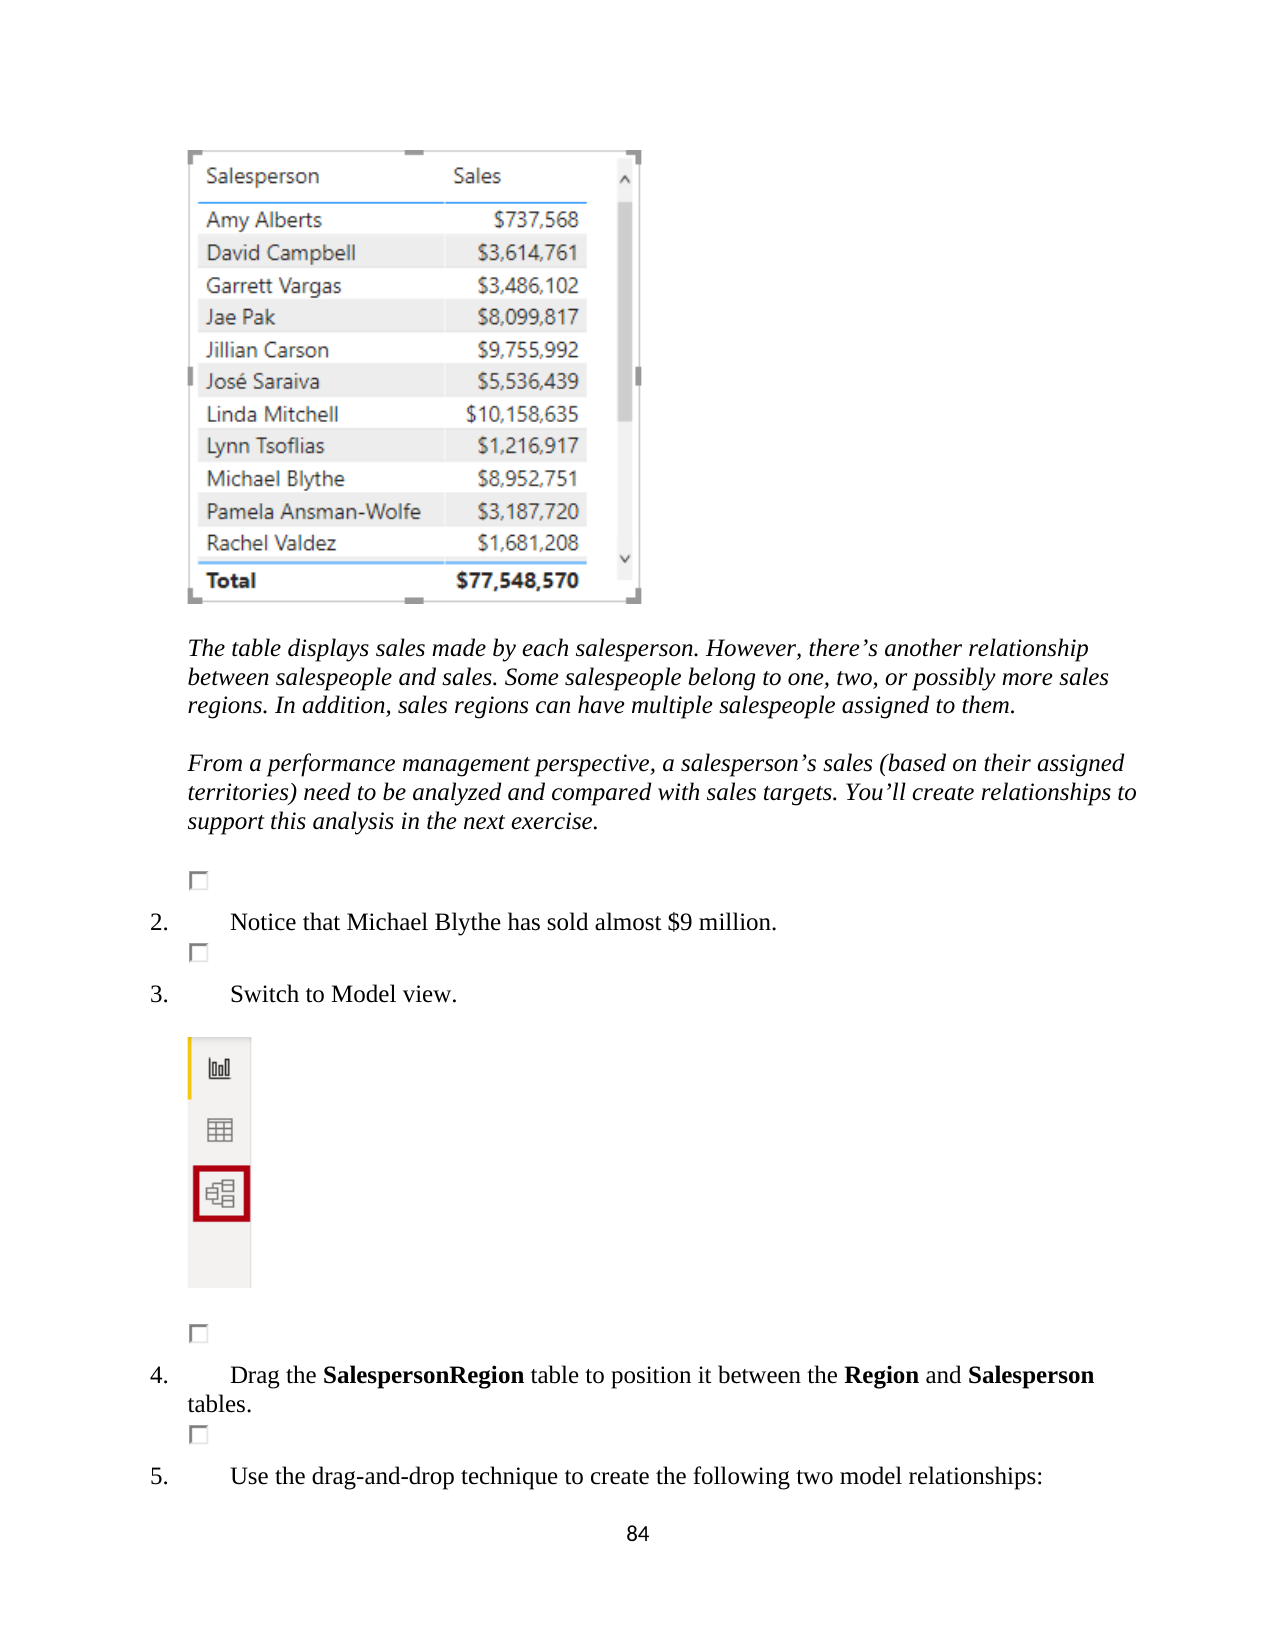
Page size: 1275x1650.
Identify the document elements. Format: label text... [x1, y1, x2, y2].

list Notice that Michael Blythe has sold almost $9 million. [150, 864, 1162, 936]
text The table displays sales made by each salesperson. However, there’s another relationship between salespeople and sales. Some salespeople belong to one, two, or possibly more sales regions. In addition, sales regions can have multiple salespeople assigned to them. [187, 633, 1162, 719]
list Drag the SalespersonRegion table to position it between the Region and Salesperson tables. [150, 1316, 1162, 1417]
picture [187, 150, 642, 604]
list Switch to Model view. [150, 936, 1162, 1008]
list Use the drag-and-drop technique to create the following two model relationships: [150, 1417, 1162, 1489]
picture [187, 1037, 252, 1288]
text From a performance management perspective, a salesperson’s sales (based on their assigned territories) need to be analyzed and compared with sales targets. You’ll create relationships to support this analysis in the next exercise. [187, 748, 1162, 834]
